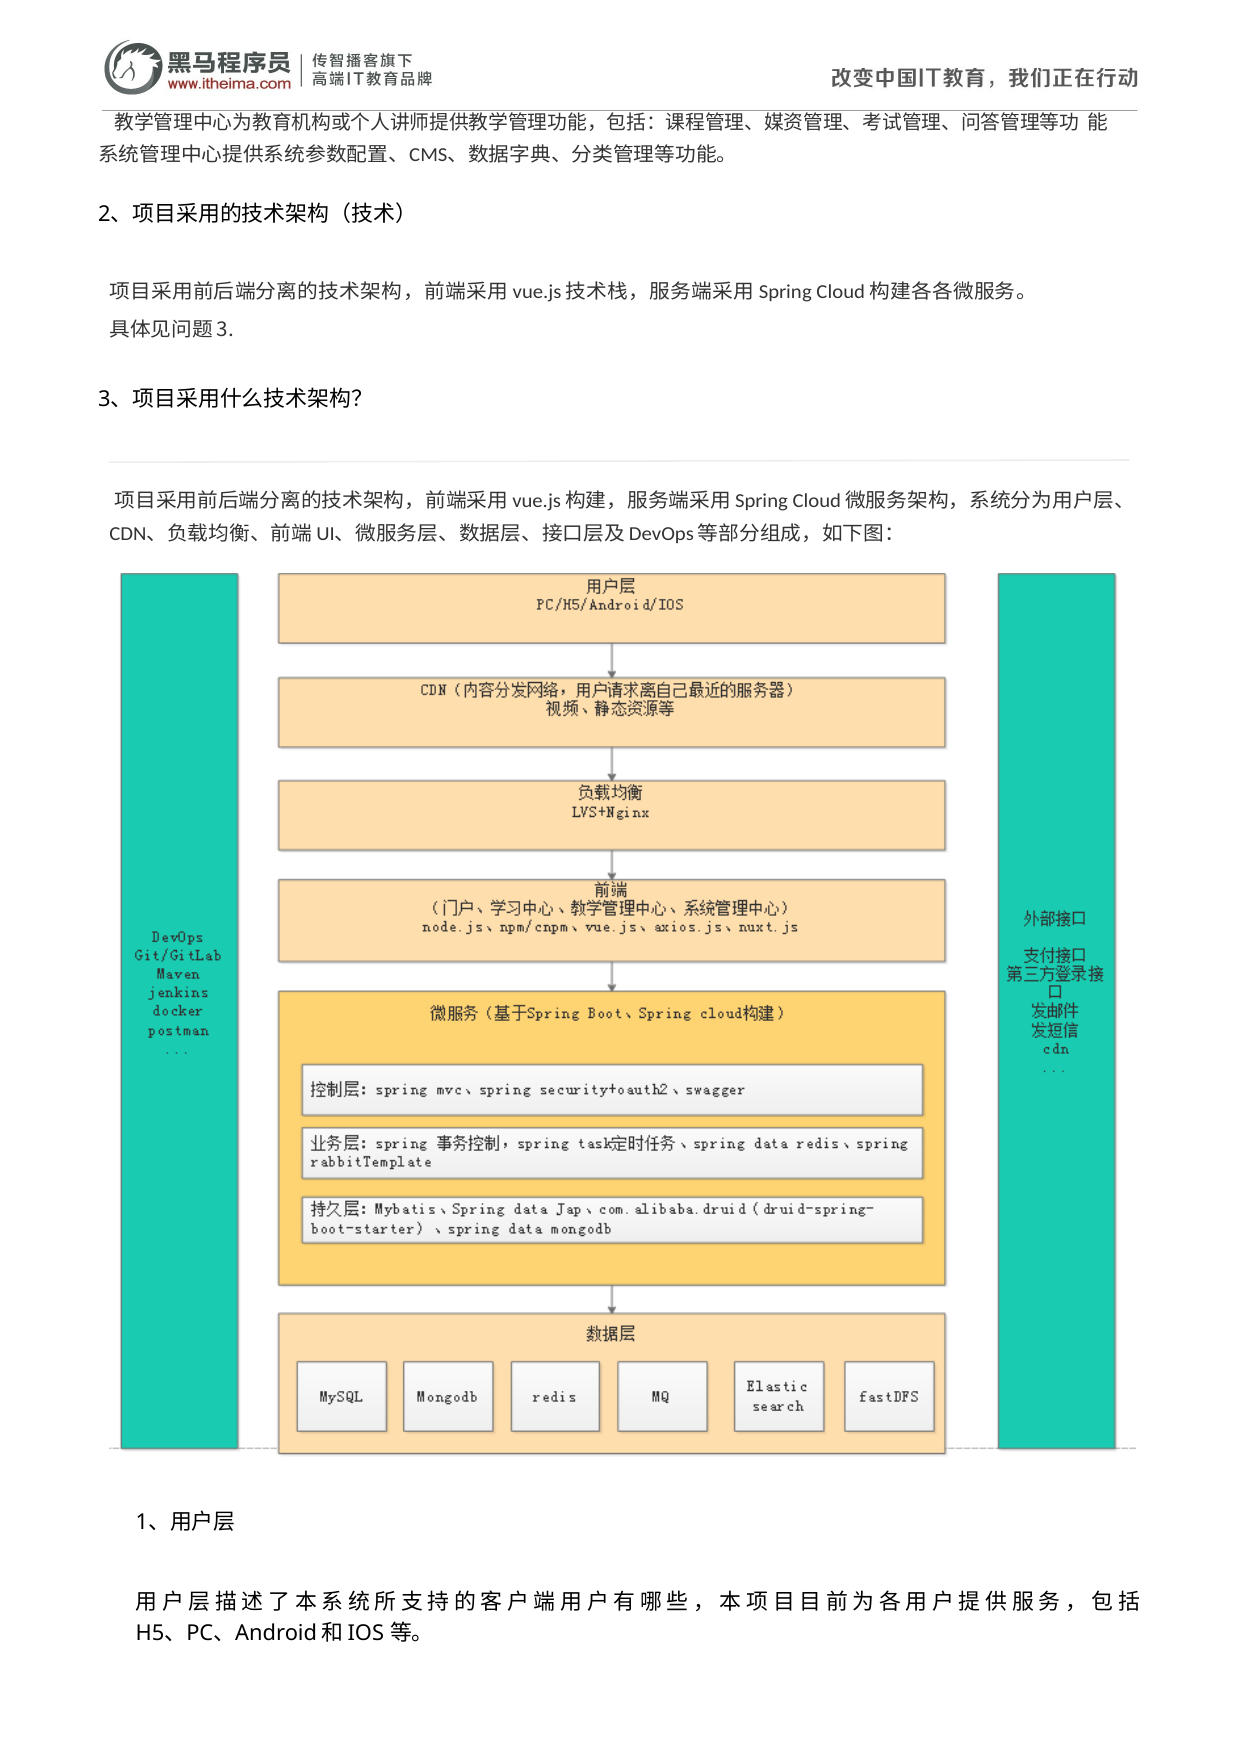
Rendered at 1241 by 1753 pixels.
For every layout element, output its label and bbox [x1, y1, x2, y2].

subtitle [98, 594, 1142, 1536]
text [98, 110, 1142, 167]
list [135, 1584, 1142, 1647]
picture [100, 38, 1140, 111]
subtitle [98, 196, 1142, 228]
picture [109, 573, 1136, 1457]
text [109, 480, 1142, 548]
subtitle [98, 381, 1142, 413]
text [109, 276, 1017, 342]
